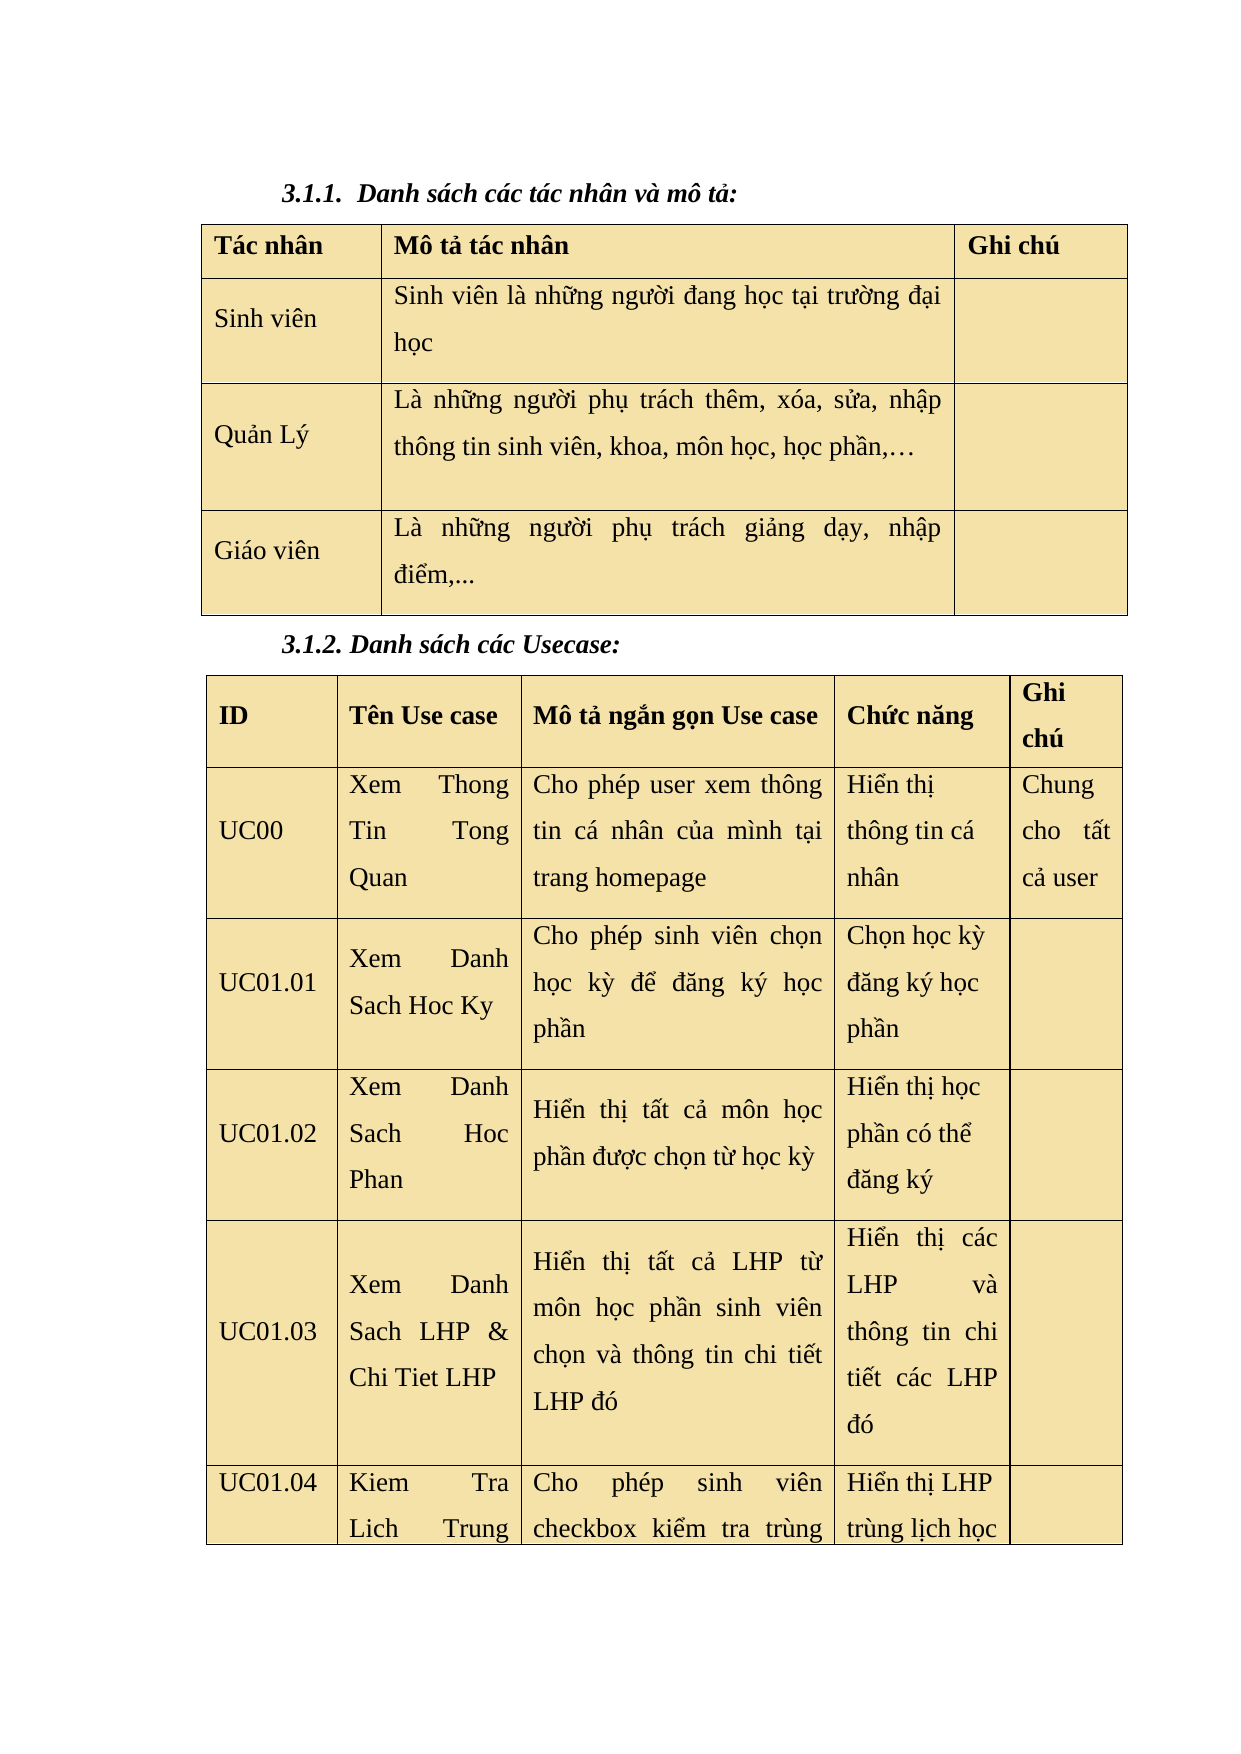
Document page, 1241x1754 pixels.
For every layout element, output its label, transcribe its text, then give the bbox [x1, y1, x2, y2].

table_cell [522, 1466, 834, 1543]
table_cell UC01.02 [207, 1070, 337, 1220]
table_cell UC00 [207, 768, 337, 918]
table_header Tác nhân [202, 225, 381, 278]
table_cell Hiển thị tất cả môn học phần được chọn từ học kỳ [522, 1070, 834, 1220]
subtitle 3.1.1. Danh sách các tác nhân và mô tả: [207, 177, 1122, 208]
table_cell [1011, 919, 1122, 1069]
table_cell UC01.01 [207, 919, 337, 1069]
table_header Ghi chú [1011, 676, 1122, 767]
table_cell UC01.04 [207, 1466, 337, 1543]
table_cell Xem Thong Tin Tong Quan [338, 768, 521, 918]
table_cell Là những người phụ trách thêm, xóa, sửa, nhập thông tin sinh viên, khoa, môn học, học phần,… [382, 384, 954, 510]
table_cell Chung cho tất cả user [1011, 768, 1122, 918]
table_cell [955, 511, 1127, 614]
table_header Ghi chú [955, 225, 1127, 278]
table_cell Giáo viên [202, 511, 381, 614]
table_cell UC01.03 [207, 1221, 337, 1465]
table_cell Sinh viên là những người đang học tại trường đại học [382, 279, 954, 382]
table_cell Hiển thị các LHP và thông tin chi tiết các LHP đó [835, 1221, 1009, 1465]
table_cell Sinh viên [202, 279, 381, 382]
table_cell [1011, 1070, 1122, 1220]
table_header ID [207, 676, 337, 767]
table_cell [338, 1466, 521, 1543]
table_cell Chọn học kỳ đăng ký học phần [835, 919, 1009, 1069]
table_cell [1011, 1221, 1122, 1465]
table_cell Là những người phụ trách giảng dạy, nhập điểm,... [382, 511, 954, 614]
table_cell [1011, 1466, 1122, 1543]
table_cell Xem Danh Sach Hoc Phan [338, 1070, 521, 1220]
table_cell Xem Danh Sach LHP & Chi Tiet LHP [338, 1221, 521, 1465]
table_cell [835, 1466, 1009, 1543]
table_header Mô tả tác nhân [382, 225, 954, 278]
table_cell Cho phép sinh viên chọn học kỳ để đăng ký học phần [522, 919, 834, 1069]
subtitle 3.1.2. Danh sách các Usecase: [207, 628, 1122, 659]
table_cell [955, 384, 1127, 510]
table_cell Cho phép user xem thông tin cá nhân của mình tại trang homepage [522, 768, 834, 918]
table_cell Hiển thị thông tin cá nhân [835, 768, 1009, 918]
table_cell Quản Lý [202, 384, 381, 510]
table_header Chức năng [835, 676, 1009, 767]
table_cell Hiển thị học phần có thể đăng ký [835, 1070, 1009, 1220]
table_header Tên Use case [338, 676, 521, 767]
table_cell Xem Danh Sach Hoc Ky [338, 919, 521, 1069]
table_cell [955, 279, 1127, 382]
table_header Mô tả ngắn gọn Use case [522, 676, 834, 767]
table_cell Hiển thị tất cả LHP từ môn học phần sinh viên chọn và thông tin chi tiết LHP đó [522, 1221, 834, 1465]
